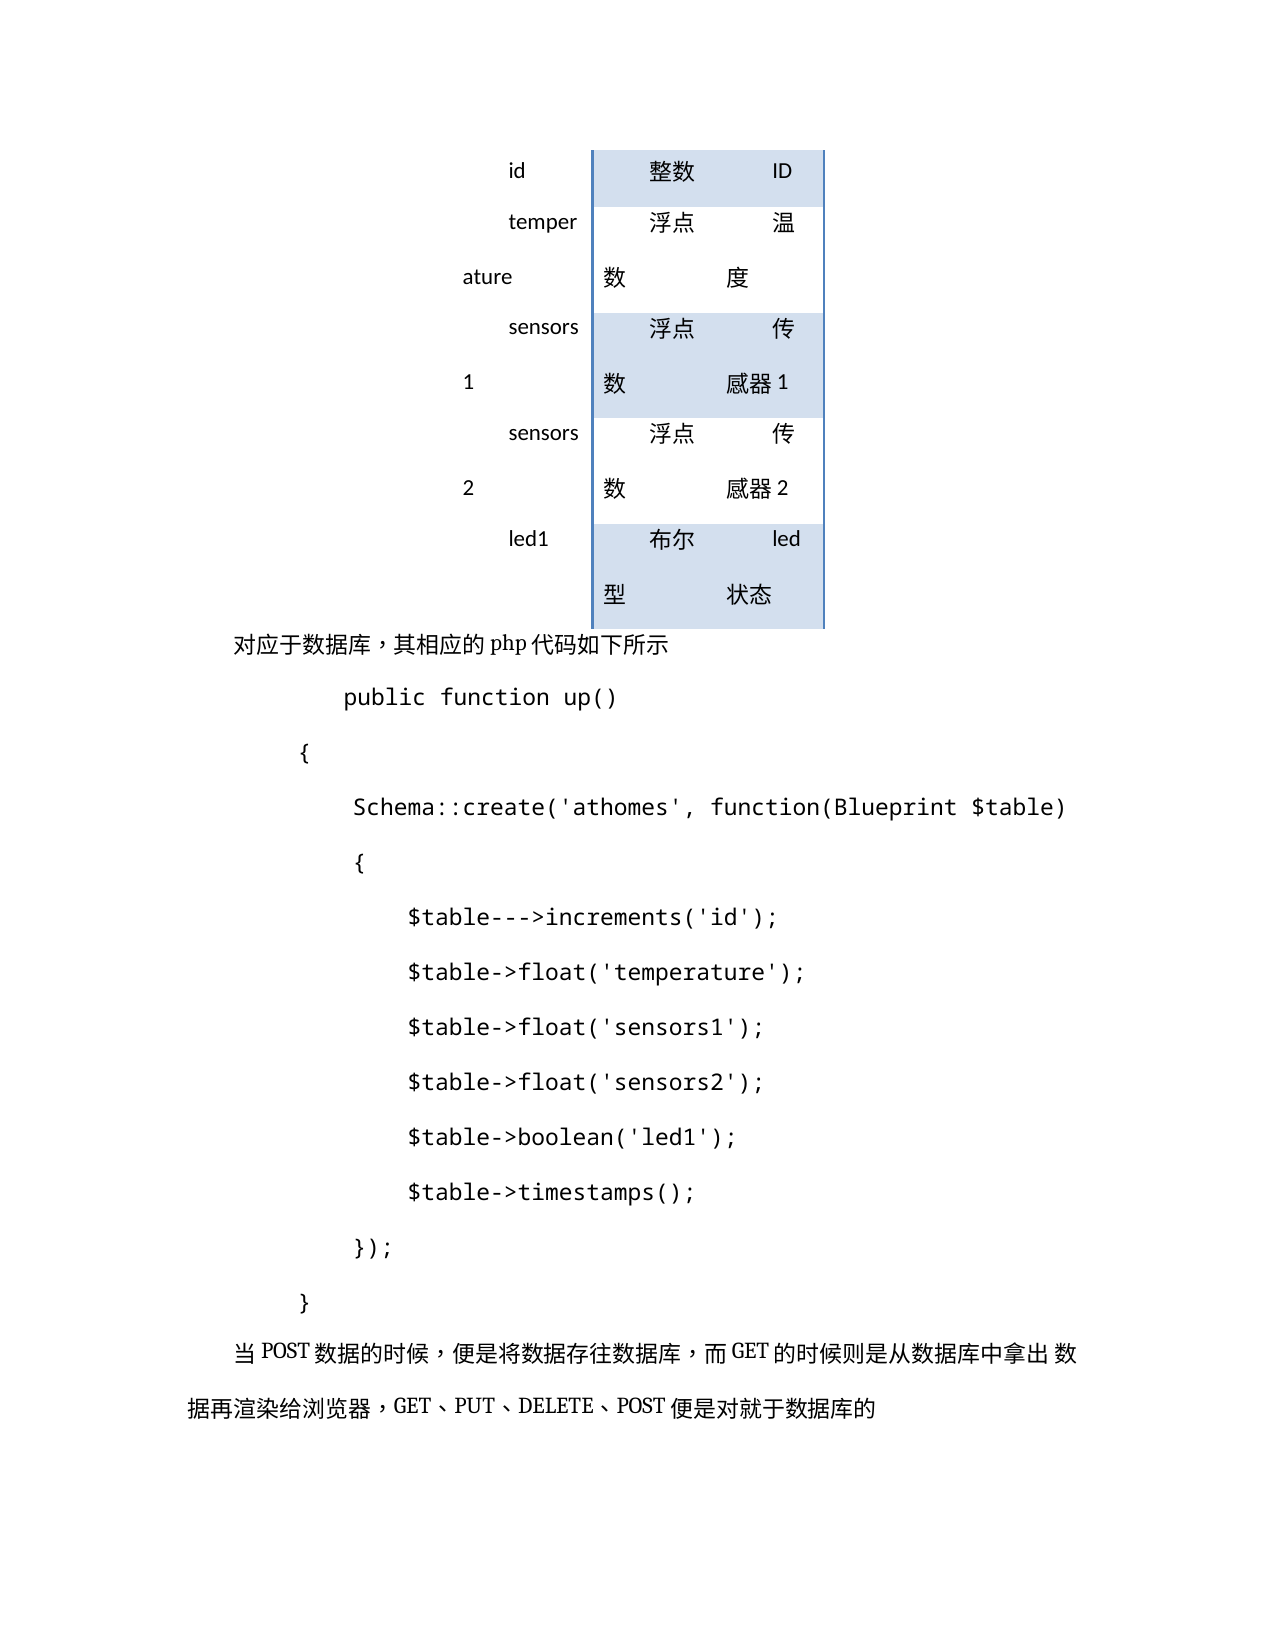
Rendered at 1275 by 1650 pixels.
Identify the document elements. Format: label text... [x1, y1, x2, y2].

table_cell sensors2 [451, 418, 591, 524]
table_cell 浮点数 [594, 207, 715, 312]
table_cell 传感器2 [715, 418, 823, 524]
table_cell 浮点数 [594, 418, 715, 524]
text 对应于数据库，其相应的php代码如下所示 [187, 629, 1087, 673]
table_cell 浮点数 [594, 313, 715, 418]
table_cell ID [715, 150, 823, 207]
table_cell sensors1 [451, 313, 591, 418]
table_cell led1 [451, 524, 591, 629]
table_cell 温度 [715, 207, 823, 312]
table_cell 布尔型 [594, 524, 715, 629]
table_cell 整数 [594, 150, 715, 207]
table_cell id [451, 150, 591, 207]
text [187, 1338, 1087, 1437]
table_cell 传感器1 [715, 313, 823, 418]
table_cell temperature [451, 207, 591, 312]
table_cell led状态 [715, 524, 823, 629]
text public function up() { Schema::create('athomes', function(Blueprint $table) { $table--->increments('id'); $table->float('temperature'); $table->float('sensors1'); $table->float('sensors2'); $table->boolean('led1'); $table->timestamps(); }); } [187, 681, 1087, 1330]
